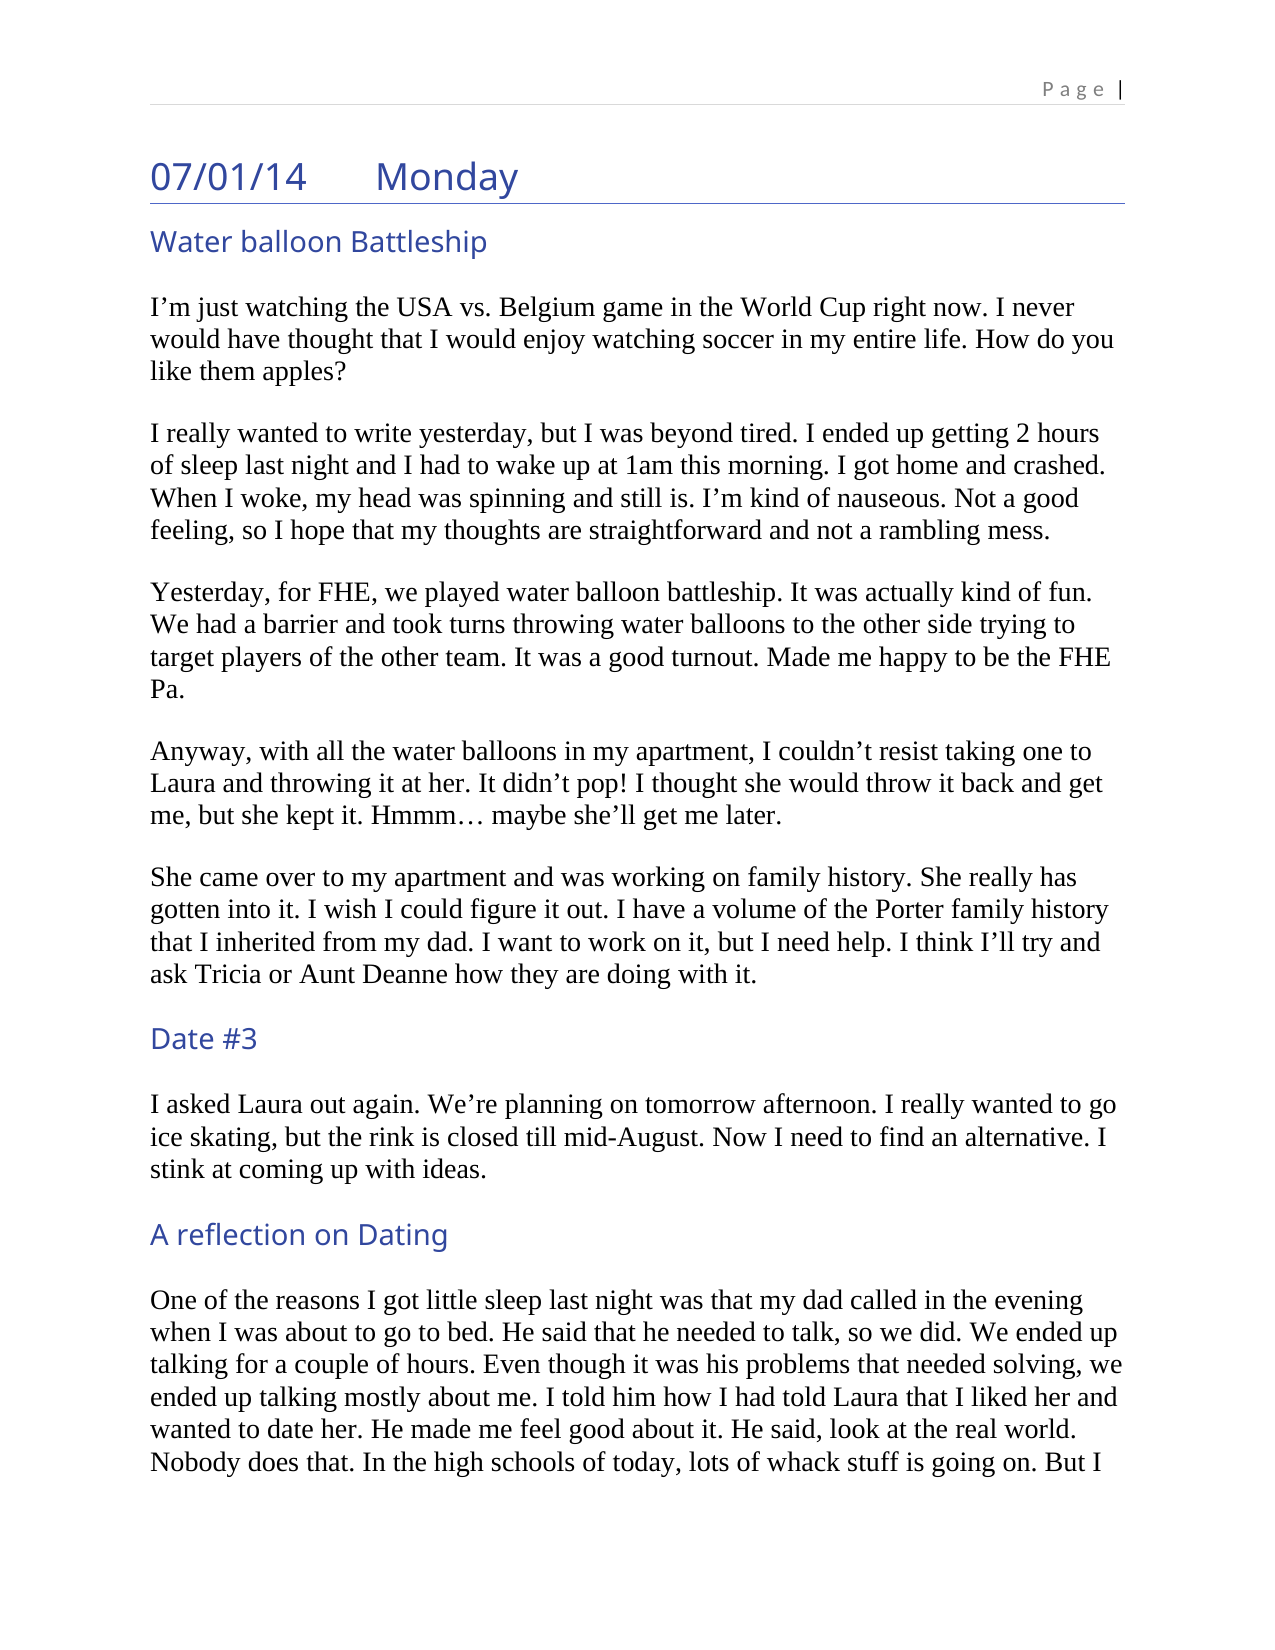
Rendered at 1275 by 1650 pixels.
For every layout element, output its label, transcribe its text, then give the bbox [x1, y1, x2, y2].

text Anyway, with all the water balloons in my apartment, I couldn’t resist taking one to Laura and throwing it at her. It didn’t pop! I thought she would throw it back and get me, but she kept it. Hmmm… maybe she’ll get me later. [150, 733, 1125, 831]
subtitle Water balloon Battleship [150, 221, 1125, 261]
text I asked Laura out again. We’re planning on tomorrow afternoon. I really wanted to go ice skating, but the rink is closed till mid-August. Now I need to find an alternative. I stink at coming up with ideas. [150, 1087, 1125, 1185]
text I really wanted to write yesterday, but I was beyond tired. I ended up getting 2 hours of sleep last night and I had to wake up at 1am this morning. I got home and crashed. When I woke, my head was spinning and still is. I’m kind of nauseous. Not a good feeling, so I hope that my thoughts are straightforward and not a rambling mess. [150, 416, 1125, 546]
text I’m just watching the USA vs. Belgium game in the World Cup right now. I never would have thought that I would enjoy watching soccer in my entire life. How do you like them apples? [150, 290, 1125, 387]
subtitle Date #3 [150, 1019, 1125, 1058]
text Yesterday, for FHE, we played water balloon battleship. It was actually kind of fun. We had a barrier and took turns throwing water balloons to the other side trying to target players of the other team. It was a good turnout. Made me happy to be the FHE Pa. [150, 575, 1125, 704]
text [150, 1283, 1125, 1477]
subtitle A reflection on Dating [150, 1214, 1125, 1253]
subtitle 07/01/14 Monday [150, 150, 1125, 203]
text She came over to my apartment and was working on family history. She really has gotten into it. I wish I could figure it out. I have a volume of the Porter family history that I inherited from my dad. I want to work on it, but I need help. I think I’ll try and ask Tricia or Aunt Deanne how they are doing with it. [150, 860, 1125, 989]
